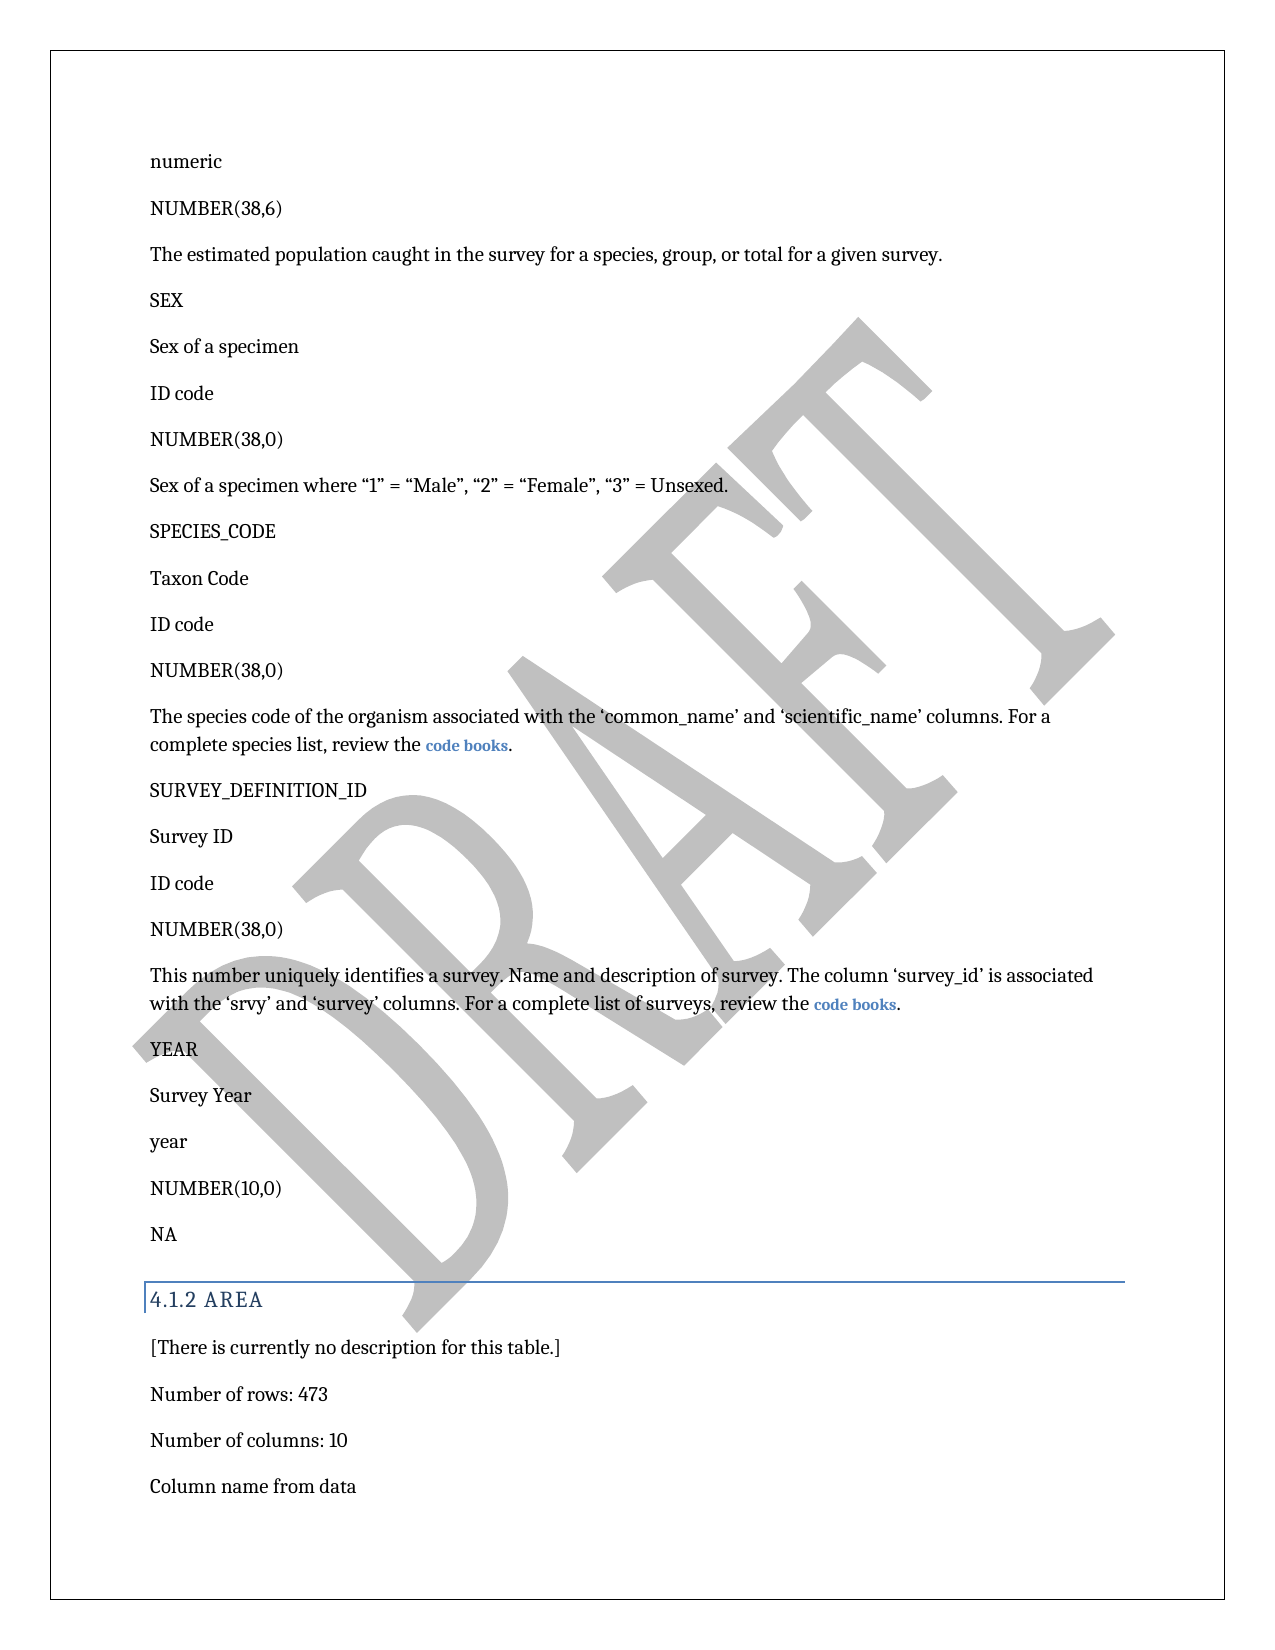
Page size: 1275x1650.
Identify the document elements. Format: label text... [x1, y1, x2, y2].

text NUMBER(38,0) [150, 917, 1125, 941]
text [There is currently no description for this table.] [150, 1336, 1125, 1360]
text SPECIES_CODE [150, 520, 1125, 544]
text ID code [150, 871, 1125, 895]
subtitle 4.1.2 AREA [146, 1283, 1125, 1313]
text This number uniquely identifies a survey. Name and description of survey. The column ‘survey_id’ is associated with the ‘srvy’ and ‘survey’ columns. For a complete list of surveys, review the code books. [150, 964, 1125, 1015]
text NUMBER(10,0) [150, 1176, 1125, 1200]
text The species code of the organism associated with the ‘common_name’ and ‘scientific_name’ columns. For a complete species list, review the code books. [150, 705, 1125, 756]
text Survey Year [150, 1084, 1125, 1108]
text Sex of a specimen [150, 335, 1125, 359]
text NUMBER(38,0) [150, 659, 1125, 683]
text Survey ID [150, 825, 1125, 849]
text NUMBER(38,6) [150, 196, 1125, 220]
text SEX [150, 289, 1125, 313]
text year [150, 1130, 1125, 1154]
text NA [150, 1222, 1125, 1246]
text ID code [150, 381, 1125, 405]
text YEAR [150, 1037, 1125, 1061]
text NUMBER(38,0) [150, 427, 1125, 451]
text Number of columns: 10 [150, 1428, 1125, 1452]
text Sex of a specimen where “1” = “Male”, “2” = “Female”, “3” = Unsexed. [150, 474, 1125, 498]
text Number of rows: 473 [150, 1382, 1125, 1406]
text SURVEY_DEFINITION_ID [150, 779, 1125, 803]
text numeric [150, 150, 1125, 174]
text The estimated population caught in the survey for a species, group, or total for a given survey. [150, 242, 1125, 266]
text Column name from data [150, 1475, 1125, 1499]
text ID code [150, 612, 1125, 636]
text Taxon Code [150, 566, 1125, 590]
